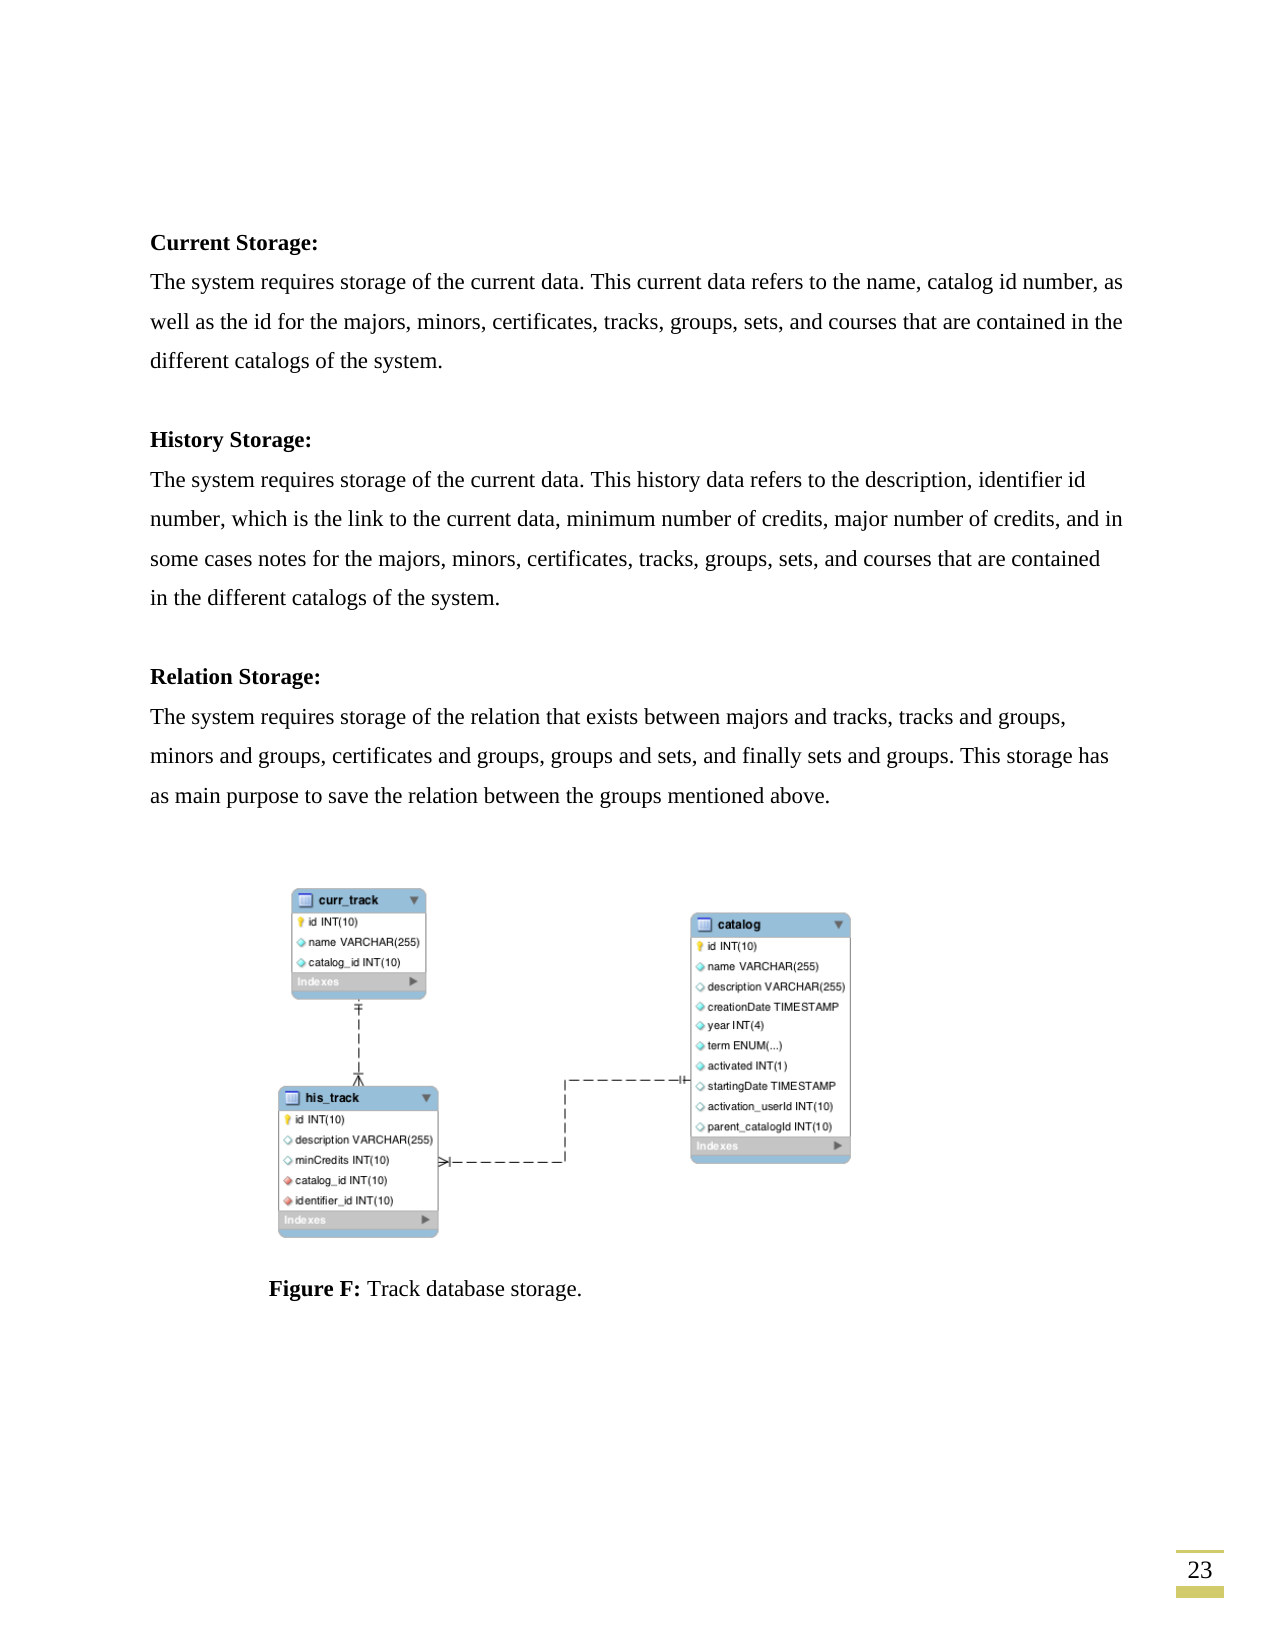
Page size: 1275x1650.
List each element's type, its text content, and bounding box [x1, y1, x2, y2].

text Current Storage: [150, 229, 1125, 255]
text The system requires storage of the current data. This history data refers to the description, identifier id number, which is the link to the current data, minimum number of credits, major number of credits, and in some cases notes for the majors, minors, certificates, tracks, groups, sets, and courses that are contained in the different catalogs of the system. [150, 466, 1125, 611]
text The system requires storage of the relation that exists between majors and tracks, tracks and groups, minors and groups, certificates and groups, groups and sets, and finally sets and groups. This storage has as main purpose to save the relation between the groups mentioned above. [150, 703, 1125, 808]
text Figure F: Track database storage. [269, 1275, 1125, 1301]
text The system requires storage of the current data. This current data refers to the name, catalog id number, as well as the id for the majors, minors, certificates, tracks, groups, sets, and courses that are contained in the different catalogs of the system. [150, 268, 1125, 374]
text Relation Storage: [150, 663, 1125, 689]
text History Storage: [150, 426, 1125, 453]
